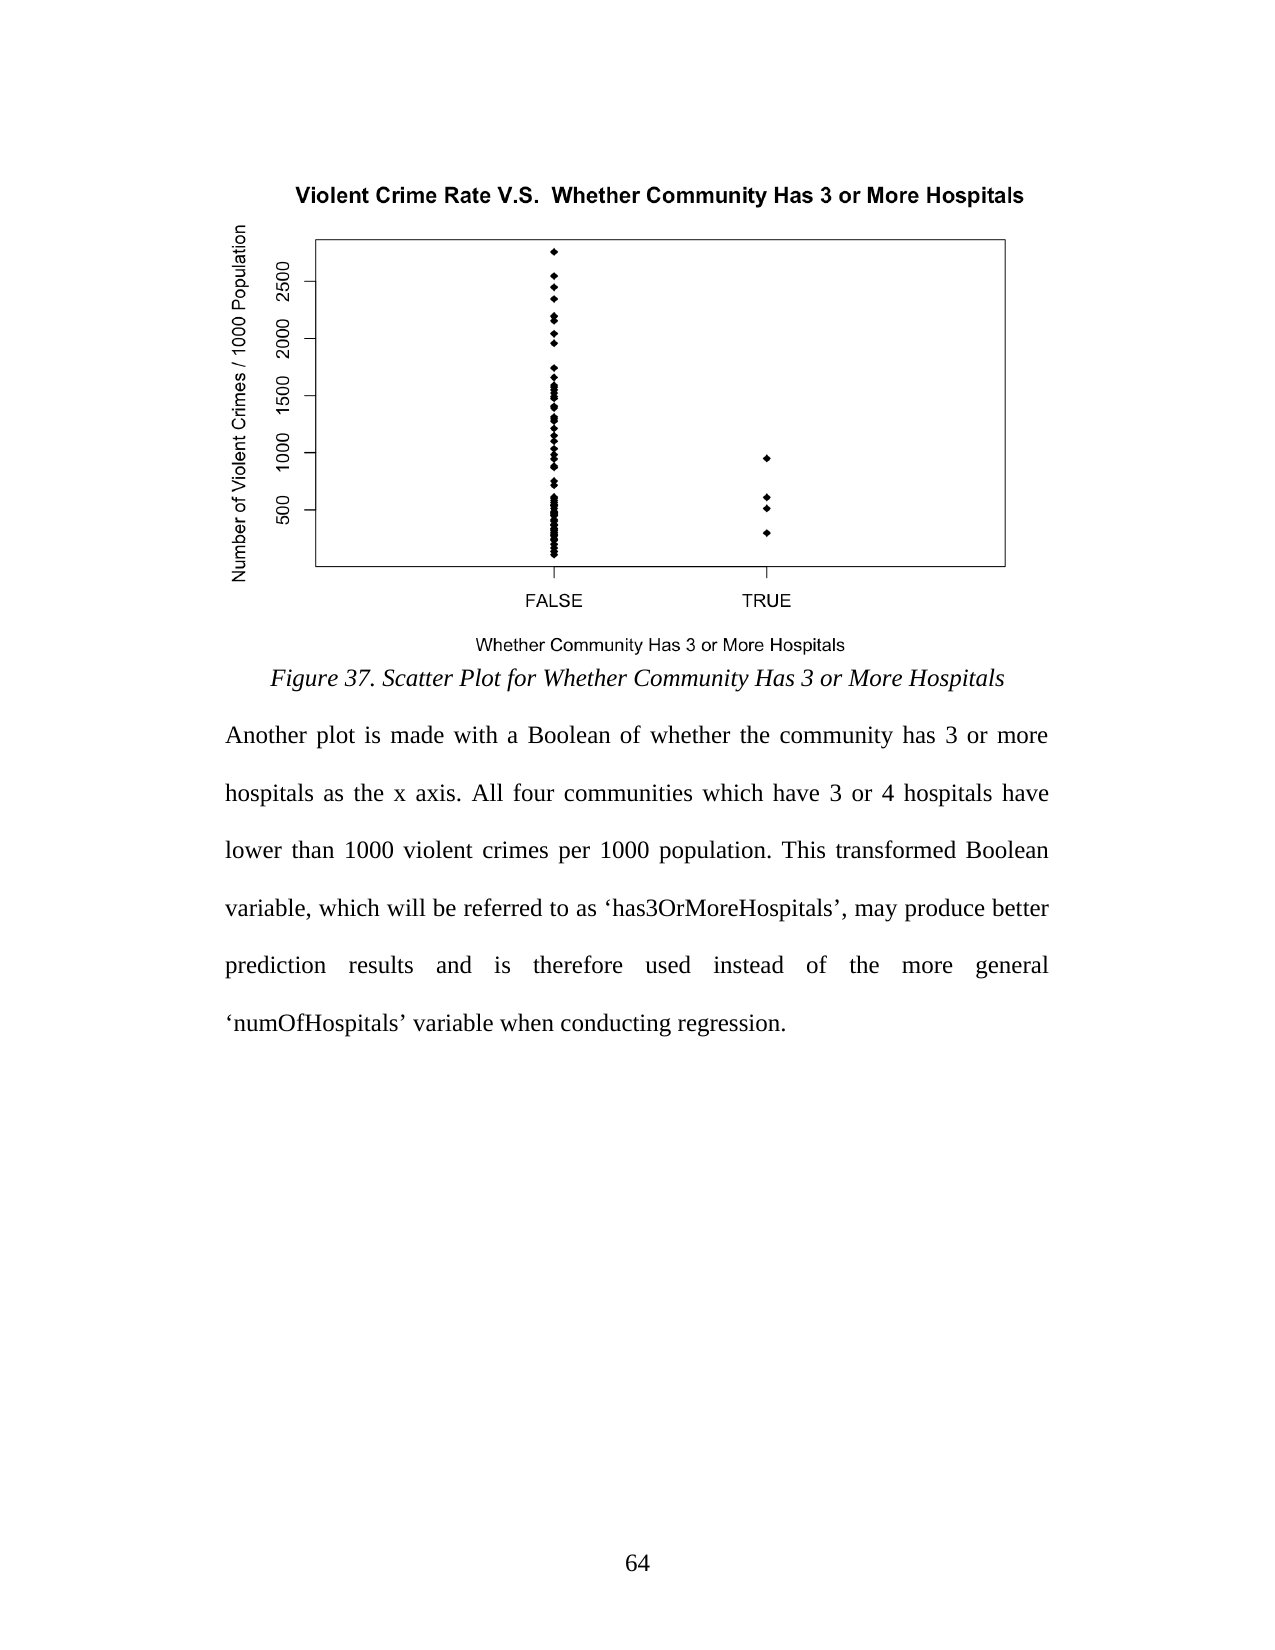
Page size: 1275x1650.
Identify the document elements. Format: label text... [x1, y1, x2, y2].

picture [225, 149, 1050, 663]
text Figure 37. Scatter Plot for Whether Community Has 3 or More Hospitals [225, 663, 1050, 691]
text Another plot is made with a Boolean of whether the community has 3 or more hospitals as the x axis. All four communities which have 3 or 4 hospitals have lower than 1000 violent crimes per 1000 population. This transformed Boolean variable, which will be referred to as ‘has3OrMoreHospitals’, may produce better prediction results and is therefore used instead of the more general ‘numOfHospitals’ variable when conducting regression. [225, 720, 1050, 1036]
